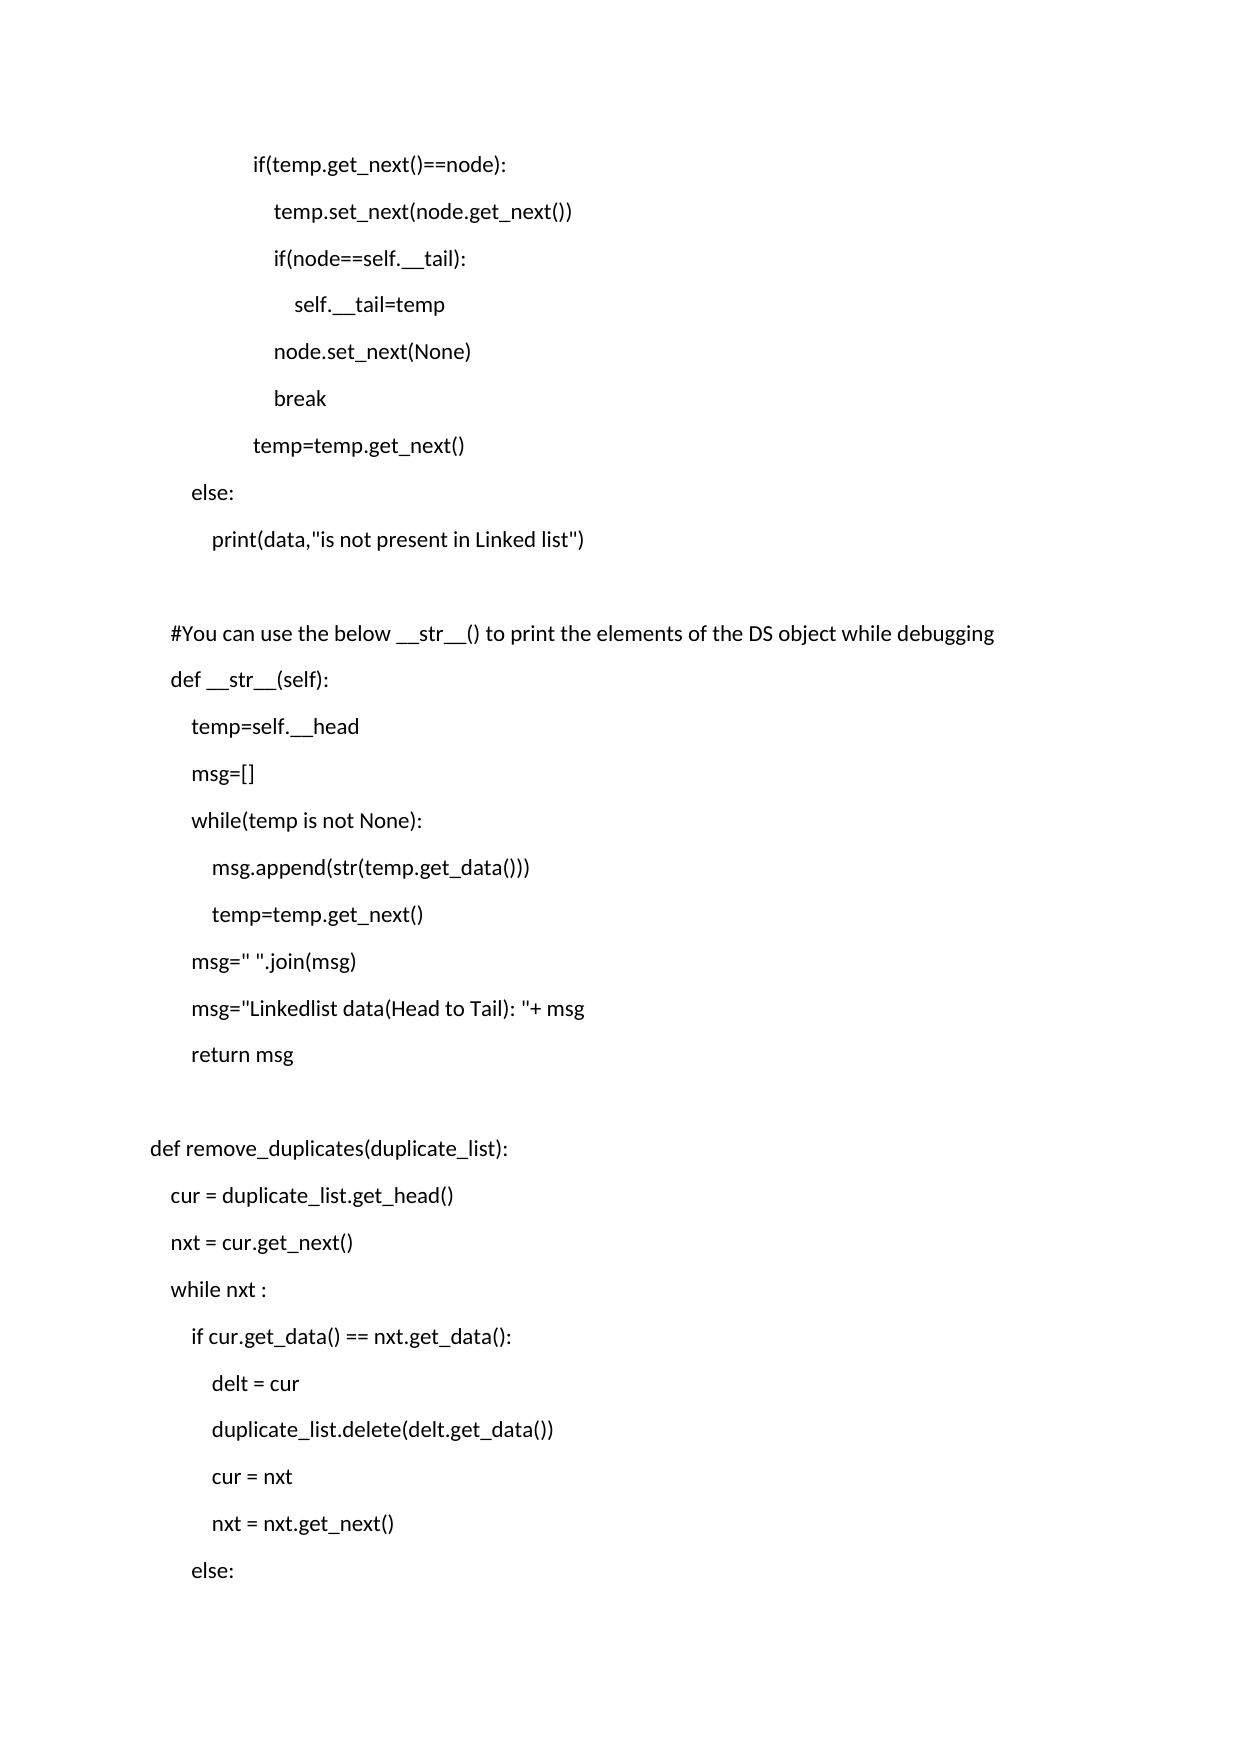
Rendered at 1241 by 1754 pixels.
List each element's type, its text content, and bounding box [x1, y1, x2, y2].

text break [150, 384, 1090, 412]
text def remove_duplicates(duplicate_list): [150, 1134, 1090, 1162]
text def __str__(self): [150, 666, 1090, 694]
text delt = cur [150, 1369, 1090, 1397]
text nxt = cur.get_next() [150, 1228, 1090, 1256]
text if(node==self.__tail): [150, 244, 1090, 272]
text msg=[] [150, 759, 1090, 787]
text else: [150, 478, 1090, 506]
text temp=self.__head [150, 712, 1090, 741]
text while(temp is not None): [150, 806, 1090, 834]
text temp.set_next(node.get_next()) [150, 197, 1090, 225]
text msg="Linkedlist data(Head to Tail): "+ msg [150, 994, 1090, 1022]
text msg.append(str(temp.get_data())) [150, 853, 1090, 881]
text if(temp.get_next()==node): [150, 150, 1090, 178]
text duplicate_list.delete(delt.get_data()) [150, 1416, 1090, 1444]
text cur = nxt [150, 1462, 1090, 1491]
text else: [150, 1556, 1090, 1584]
text node.set_next(None) [150, 337, 1090, 366]
text nxt = nxt.get_next() [150, 1509, 1090, 1537]
text while nxt : [150, 1275, 1090, 1303]
text temp=temp.get_next() [150, 431, 1090, 459]
text temp=temp.get_next() [150, 900, 1090, 928]
text cur = duplicate_list.get_head() [150, 1181, 1090, 1209]
text return msg [150, 1041, 1090, 1069]
text self.__tail=temp [150, 291, 1090, 319]
text print(data,"is not present in Linked list") [150, 525, 1090, 553]
text if cur.get_data() == nxt.get_data(): [150, 1322, 1090, 1350]
text #You can use the below __str__() to print the elements of the DS object while debugging [150, 619, 1090, 647]
text msg=" ".join(msg) [150, 947, 1090, 975]
